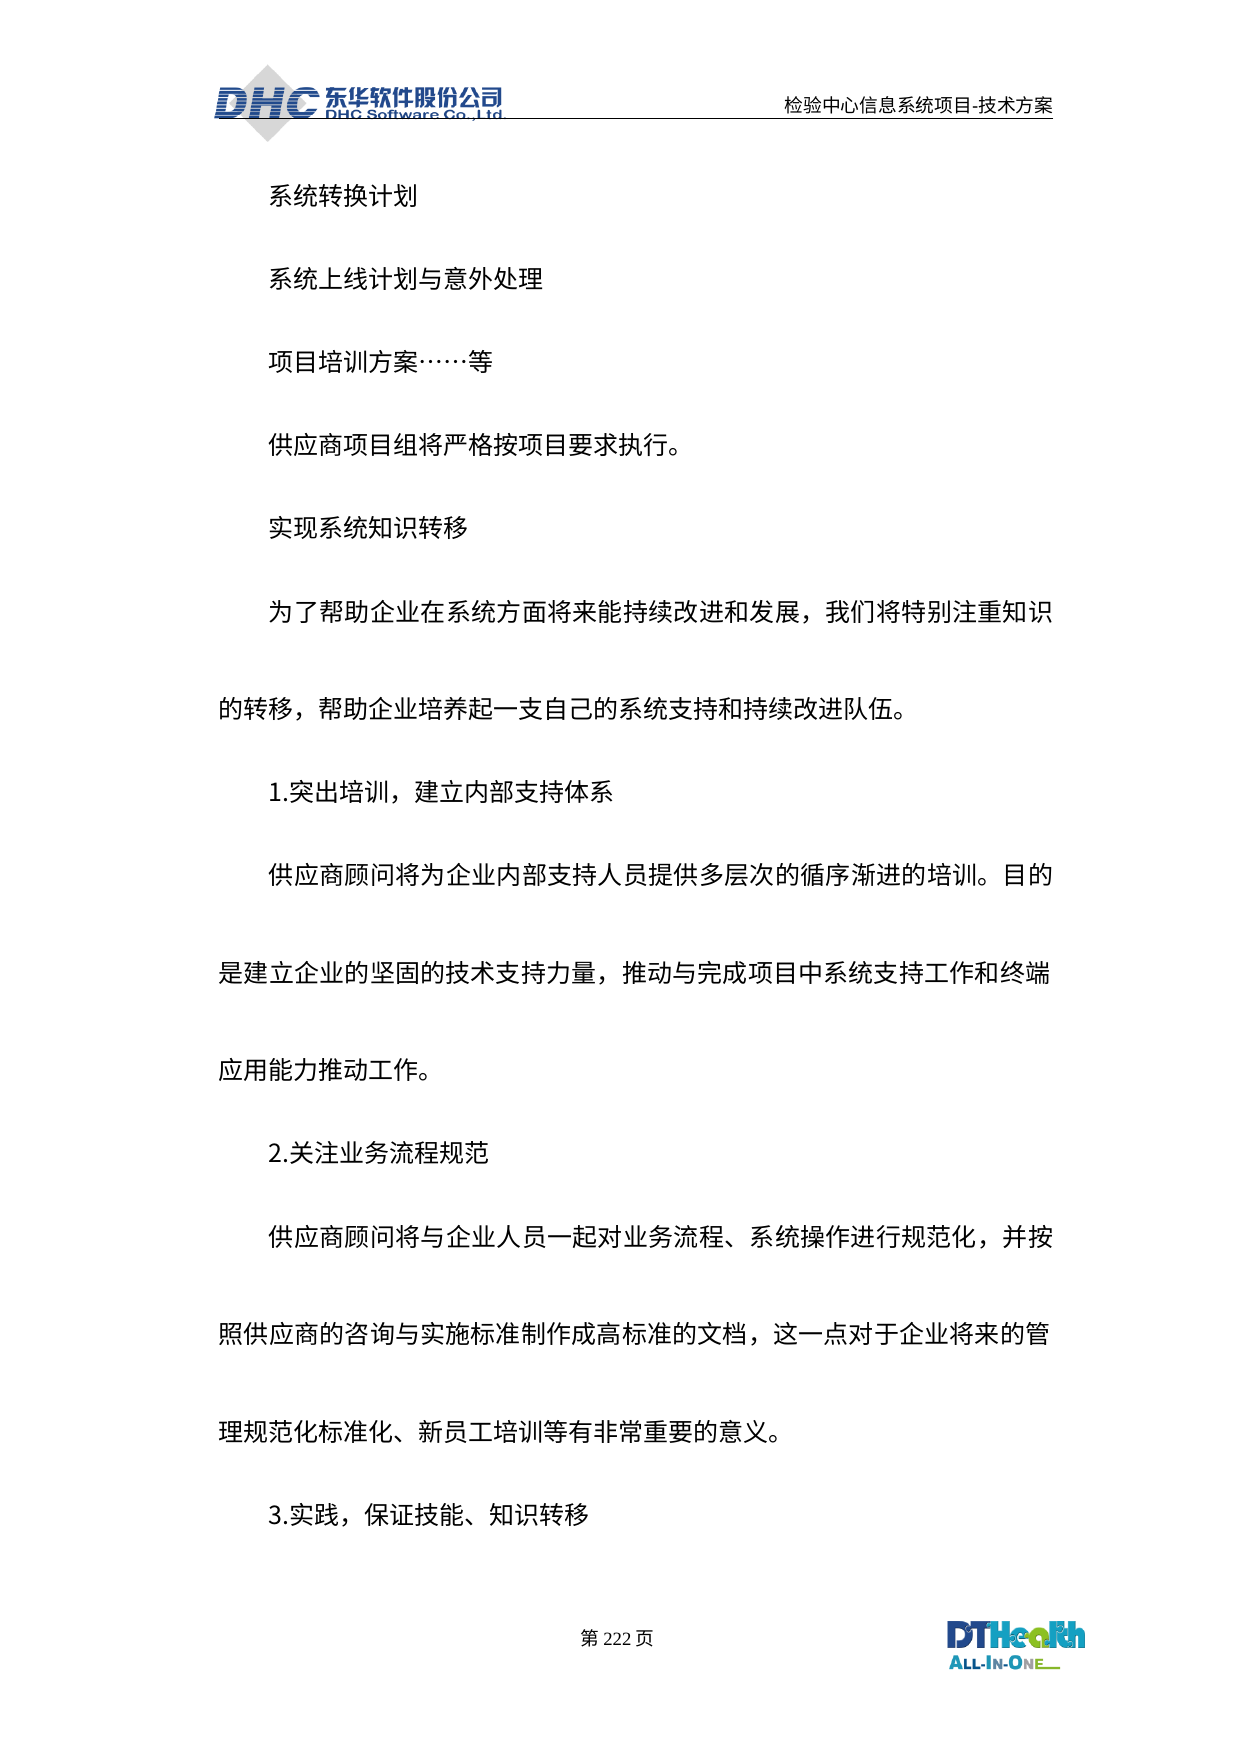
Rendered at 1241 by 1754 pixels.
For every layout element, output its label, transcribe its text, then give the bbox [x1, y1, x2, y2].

text 3.实践，保证技能、知识转移 [218, 1481, 1053, 1546]
text 2.关注业务流程规范 [218, 1119, 1053, 1184]
text 供应商顾问将为企业内部支持人员提供多层次的循序渐进的培训。目的是建立企业的坚固的技术支持力量，推动与完成项目中系统支持工作和终端应用能力推动工作。 [218, 841, 1053, 1101]
text 1.突出培训，建立内部支持体系 [218, 758, 1053, 823]
text 供应商顾问将与企业人员一起对业务流程、系统操作进行规范化，并按照供应商的咨询与实施标准制作成高标准的文档，这一点对于企业将来的管理规范化标准化、新员工培训等有非常重要的意义。 [218, 1203, 1053, 1463]
picture [947, 1653, 1061, 1670]
text 系统上线计划与意外处理 [218, 245, 1053, 310]
text 为了帮助企业在系统方面将来能持续改进和发展，我们将特别注重知识的转移，帮助企业培养起一支自己的系统支持和持续改进队伍。 [218, 578, 1053, 740]
text 实现系统知识转移 [218, 494, 1053, 559]
text 供应商项目组将严格按项目要求执行。 [218, 411, 1053, 476]
picture [947, 1621, 1085, 1648]
text 项目培训方案……等 [218, 328, 1053, 393]
text 系统转换计划 [218, 162, 1053, 227]
picture [214, 64, 506, 142]
